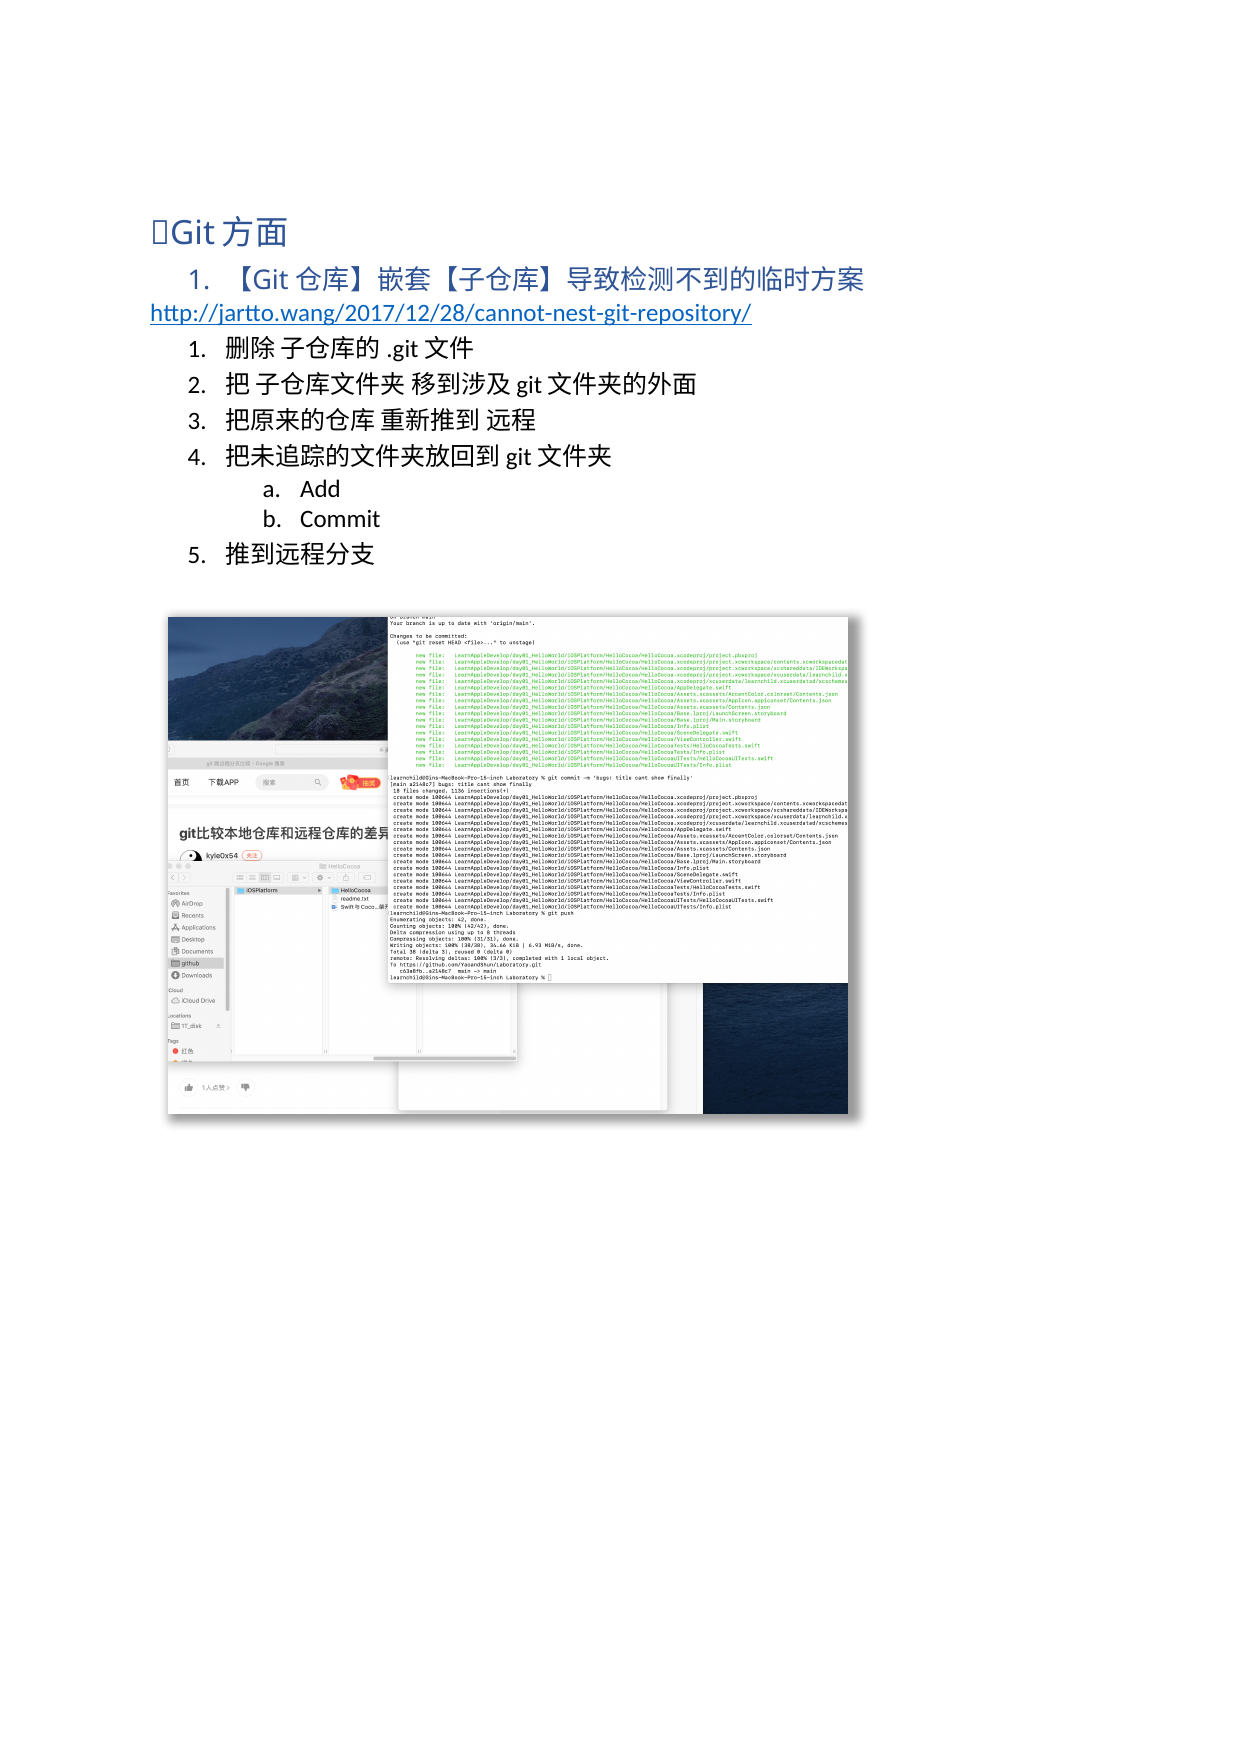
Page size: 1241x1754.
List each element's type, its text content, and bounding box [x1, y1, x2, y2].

list Commit [262, 503, 1090, 534]
list 把 子仓库文件夹 移到涉及git文件夹的外面 [187, 364, 1090, 401]
list Add [262, 473, 1090, 503]
list 把原来的仓库 重新推到 远程 [187, 401, 1090, 437]
list 删除 子仓库的 .git 文件 [187, 328, 1090, 364]
list 把未追踪的文件夹放回到 git 文件夹 [187, 437, 1090, 473]
subtitle 【Git 仓库】嵌套【子仓库】导致检测不到的临时方案 [187, 258, 1090, 297]
text http://jartto.wang/2017/12/28/cannot-nest-git-repository/ [150, 297, 1090, 328]
subtitle ✅Git方面 [150, 206, 1090, 254]
list 推到远程分支 [187, 534, 1090, 570]
picture [168, 617, 848, 1114]
